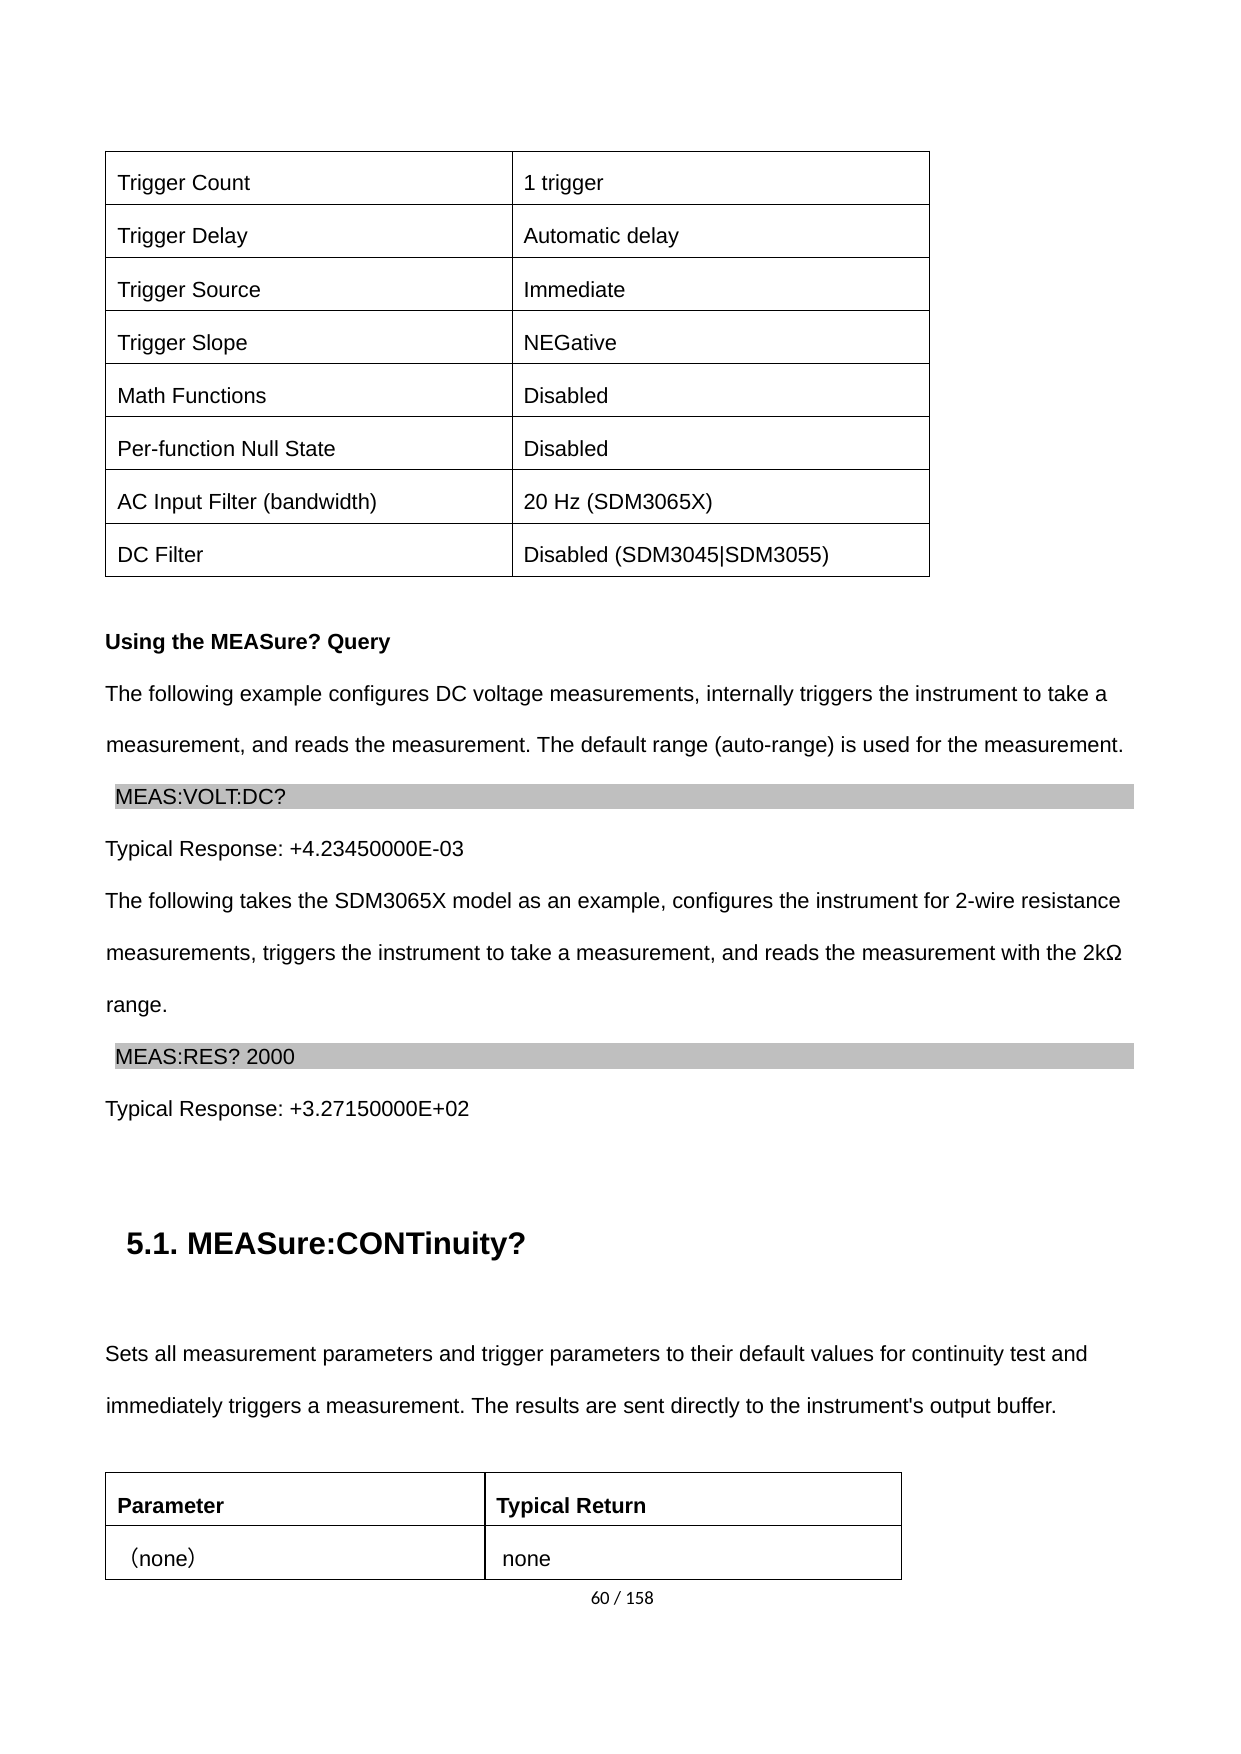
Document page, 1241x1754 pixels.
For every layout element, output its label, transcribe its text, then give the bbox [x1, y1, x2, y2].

table_cell Math Functions [106, 364, 512, 416]
table_cell AC Input Filter (bandwidth) [106, 470, 512, 522]
table_cell Trigger Count [106, 152, 512, 203]
text Sets all measurement parameters and trigger parameters to their default values for continuity test and immediately triggers a measurement. The results are sent directly to the instrument's output buffer. [105, 1341, 1133, 1418]
table_cell none [486, 1526, 901, 1578]
table_cell Immediate [513, 258, 929, 310]
text Typical Response: +4.23450000E-03 [105, 836, 1133, 861]
table_header Parameter [106, 1473, 484, 1525]
table_cell Per-function Null State [106, 417, 512, 469]
table_cell DC Filter [106, 524, 512, 576]
table_cell Trigger Source [106, 258, 512, 310]
table_cell Disabled [513, 364, 929, 416]
table_cell Automatic delay [513, 205, 929, 257]
text MEAS:RES? 2000 [115, 1043, 1134, 1069]
table_cell NEGative [513, 311, 929, 363]
table_cell Disabled (SDM3045|SDM3055) [513, 524, 929, 576]
table_cell （none） [106, 1526, 484, 1578]
text The following takes the SDM3065X model as an example, configures the instrument for 2-wire resistance measurements, triggers the instrument to take a measurement, and reads the measurement with the 2kΩ range. [105, 888, 1133, 1017]
text MEAS:VOLT:DC? [115, 784, 1134, 809]
table_cell Trigger Slope [106, 311, 512, 363]
text Typical Response: +3.27150000E+02 [105, 1095, 1133, 1121]
text 5.1. MEASure:CONTinuity? [126, 1225, 944, 1261]
table_cell 20 Hz (SDM3065X) [513, 470, 929, 522]
table_cell 1 trigger [513, 152, 929, 203]
table_cell Disabled [513, 417, 929, 469]
table_cell Trigger Delay [106, 205, 512, 257]
text Using the MEASure? Query [105, 628, 1134, 654]
text The following example configures DC voltage measurements, internally triggers the instrument to take a measurement, and reads the measurement. The default range (auto-range) is used for the measurement. [105, 681, 1133, 758]
table_header Typical Return [486, 1473, 901, 1525]
